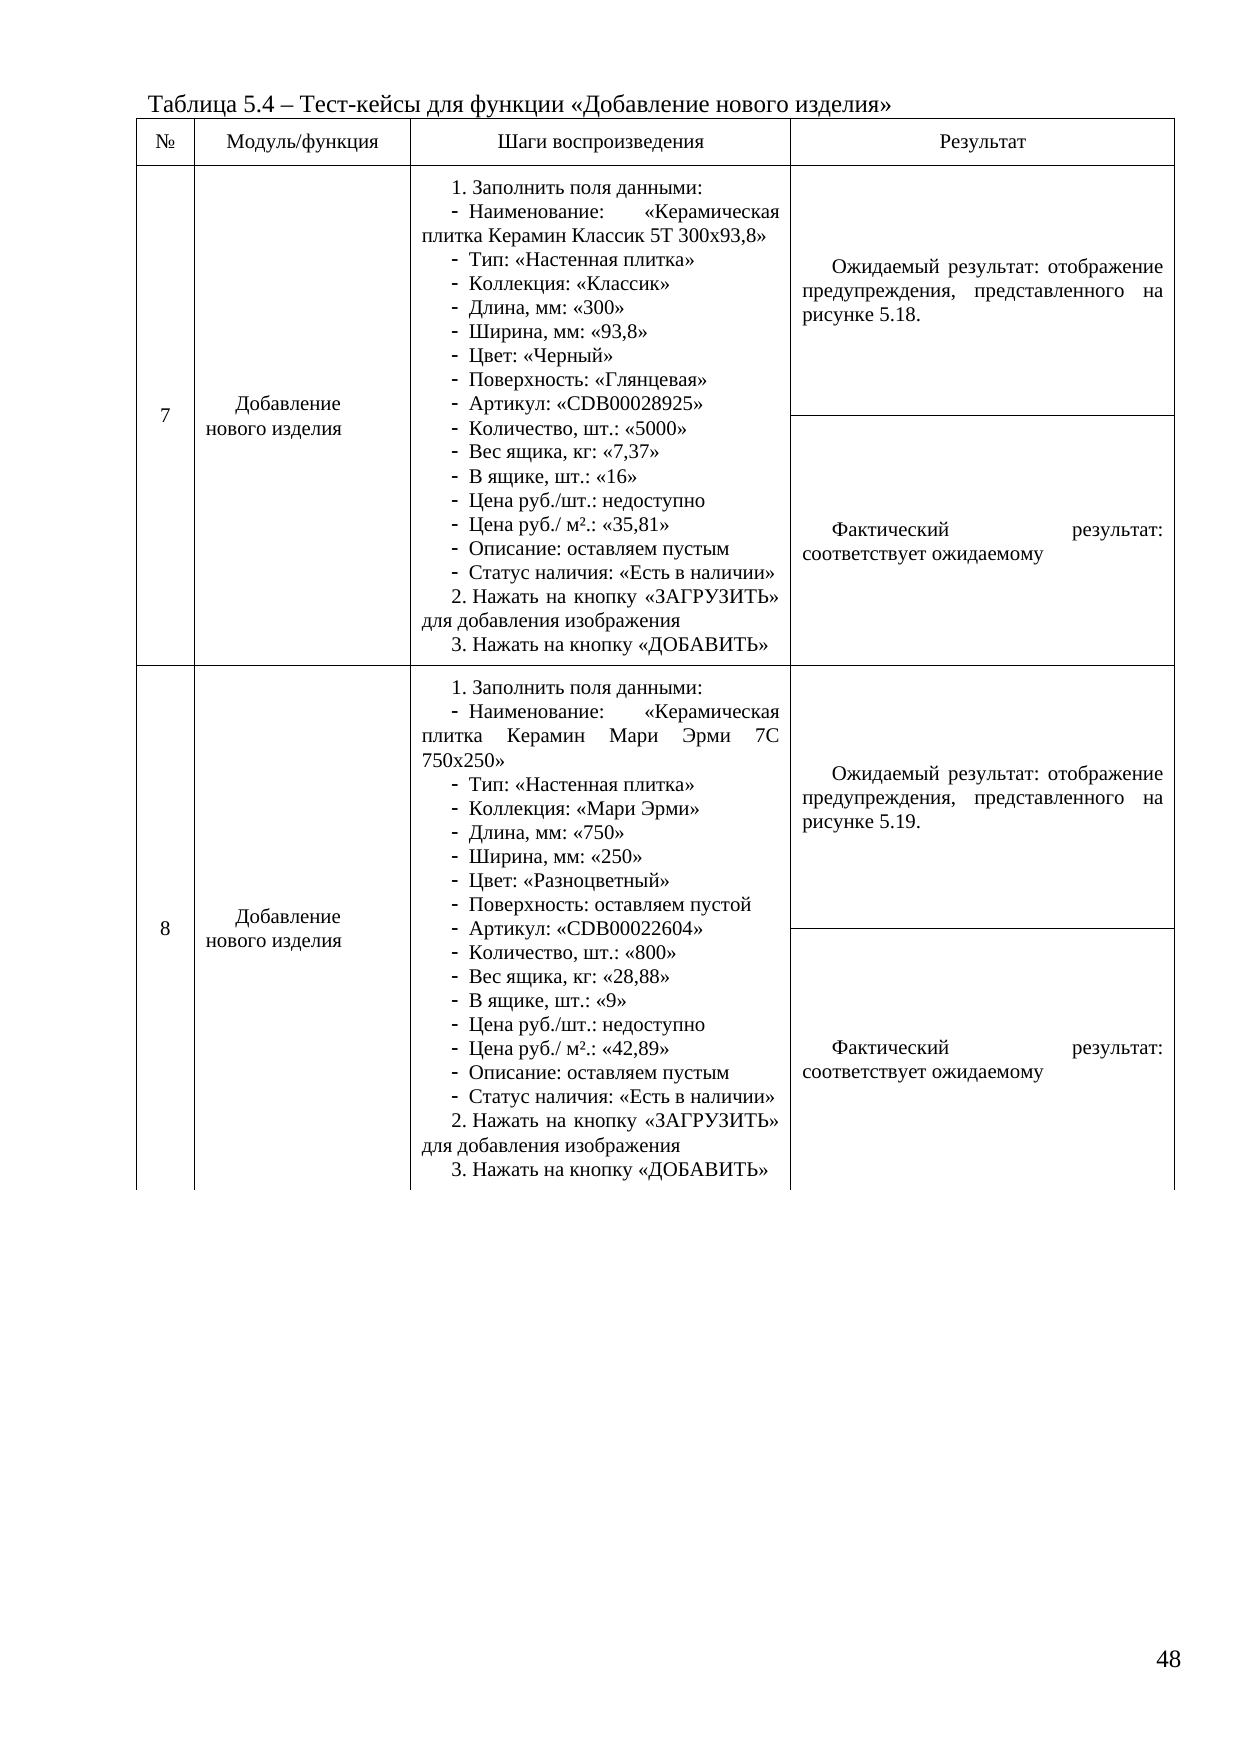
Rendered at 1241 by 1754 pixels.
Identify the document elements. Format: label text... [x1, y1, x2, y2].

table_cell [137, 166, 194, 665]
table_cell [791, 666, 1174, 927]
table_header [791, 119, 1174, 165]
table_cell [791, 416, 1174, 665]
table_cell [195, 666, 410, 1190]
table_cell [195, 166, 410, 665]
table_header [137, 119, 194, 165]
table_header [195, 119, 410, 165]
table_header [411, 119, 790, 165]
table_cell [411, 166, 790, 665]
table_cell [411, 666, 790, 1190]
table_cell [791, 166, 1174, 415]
text Таблица 5.4 – Тест-кейсы для функции «Добавление нового изделия» [148, 89, 1181, 117]
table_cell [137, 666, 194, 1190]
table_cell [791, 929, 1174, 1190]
